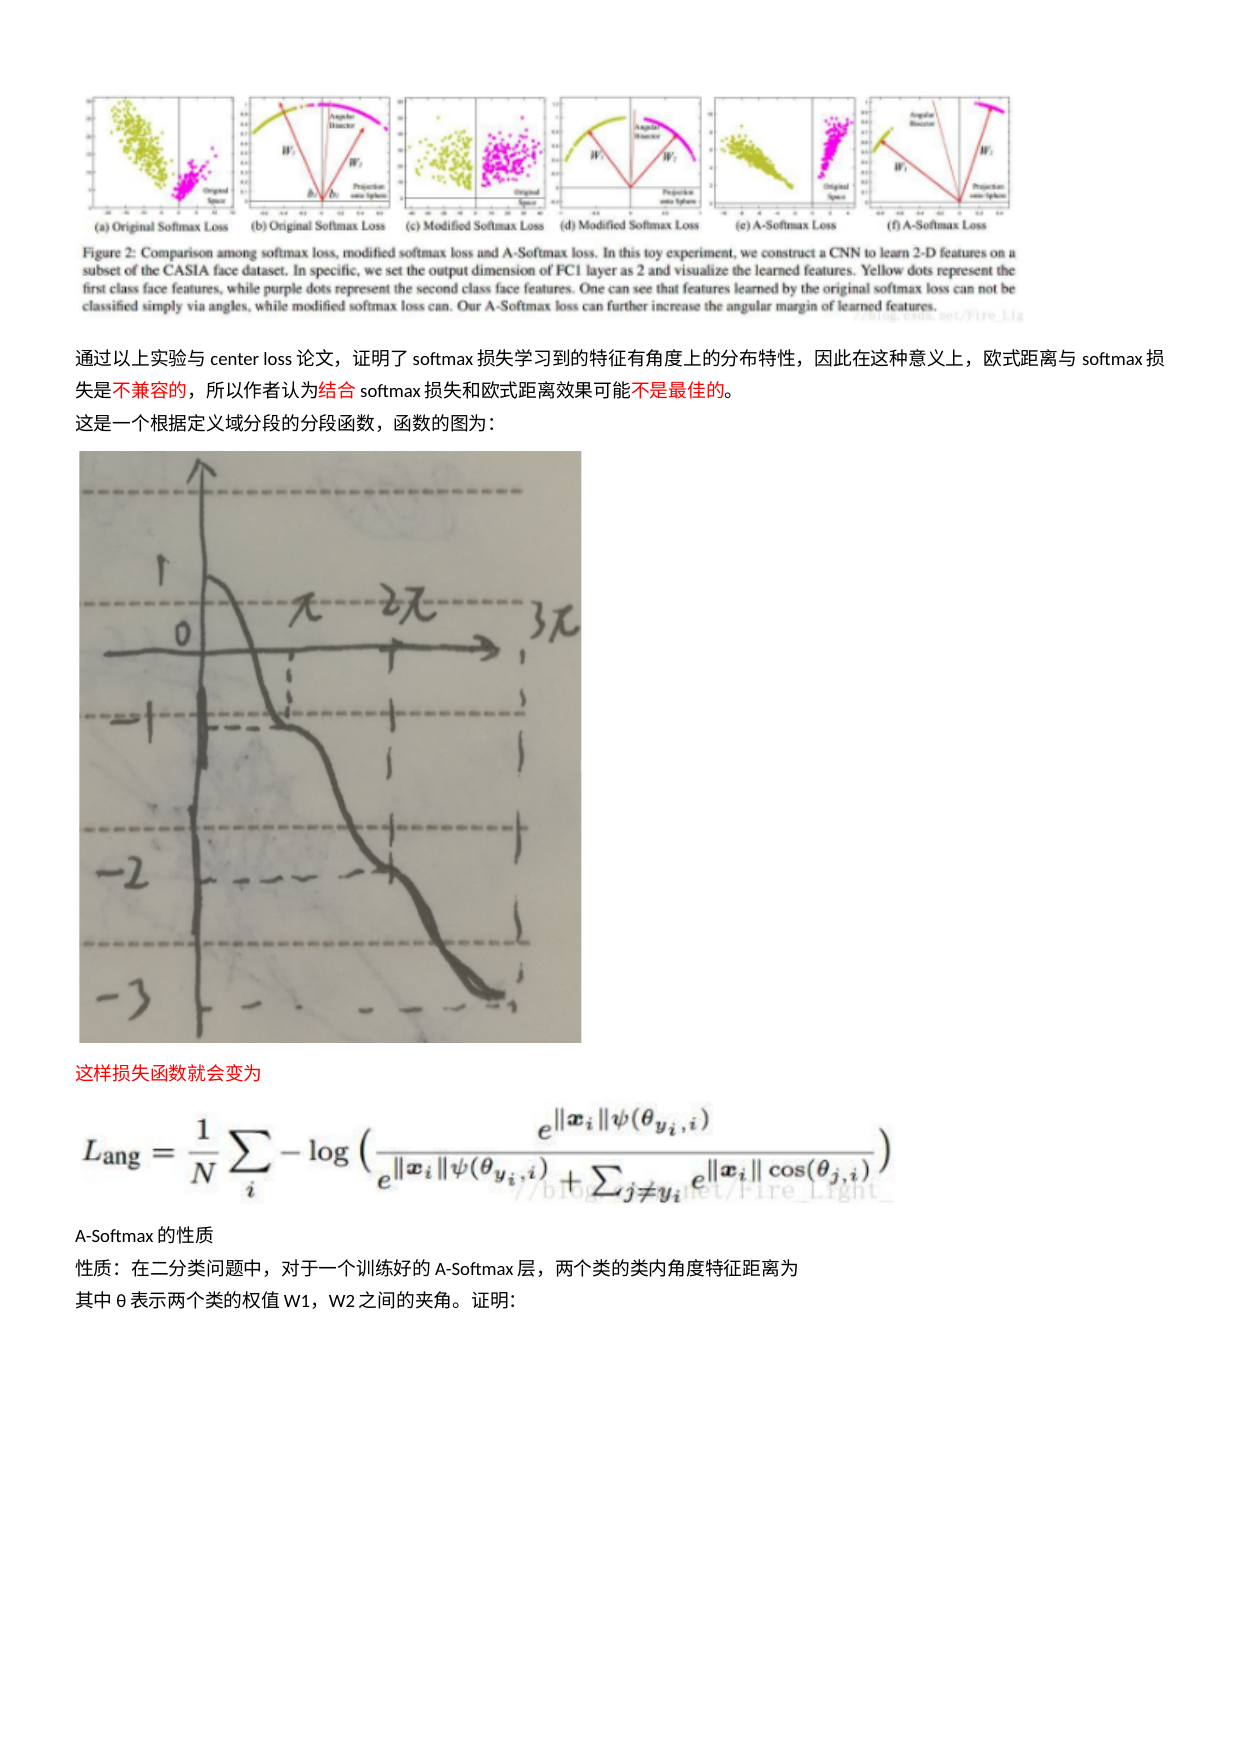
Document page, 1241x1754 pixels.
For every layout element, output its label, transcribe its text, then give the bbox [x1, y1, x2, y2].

list 性质：在二分类问题中，对于一个训练好的A-Softmax层，两个类的类内角度特征距离为 [75, 1251, 1165, 1283]
list 其中θ表示两个类的权值W1，W2之间的夹角。证明： [75, 1283, 1165, 1316]
list 通过以上实验与center loss论文，证明了softmax损失学习到的特征有角度上的分布特性，因此在这种意义上，欧式距离与softmax损失是不兼容的，所以作者认为结合softmax损失和欧式距离效果可能不是最佳的。 [75, 341, 1165, 406]
list 这是一个根据定义域分段的分段函数，函数的图为： [75, 406, 1165, 438]
picture [79, 1097, 903, 1209]
picture [79, 451, 582, 1043]
list 这样损失函数就会变为 [75, 1056, 1165, 1088]
list A-Softmax的性质 [75, 1218, 1165, 1251]
picture [75, 80, 1024, 323]
